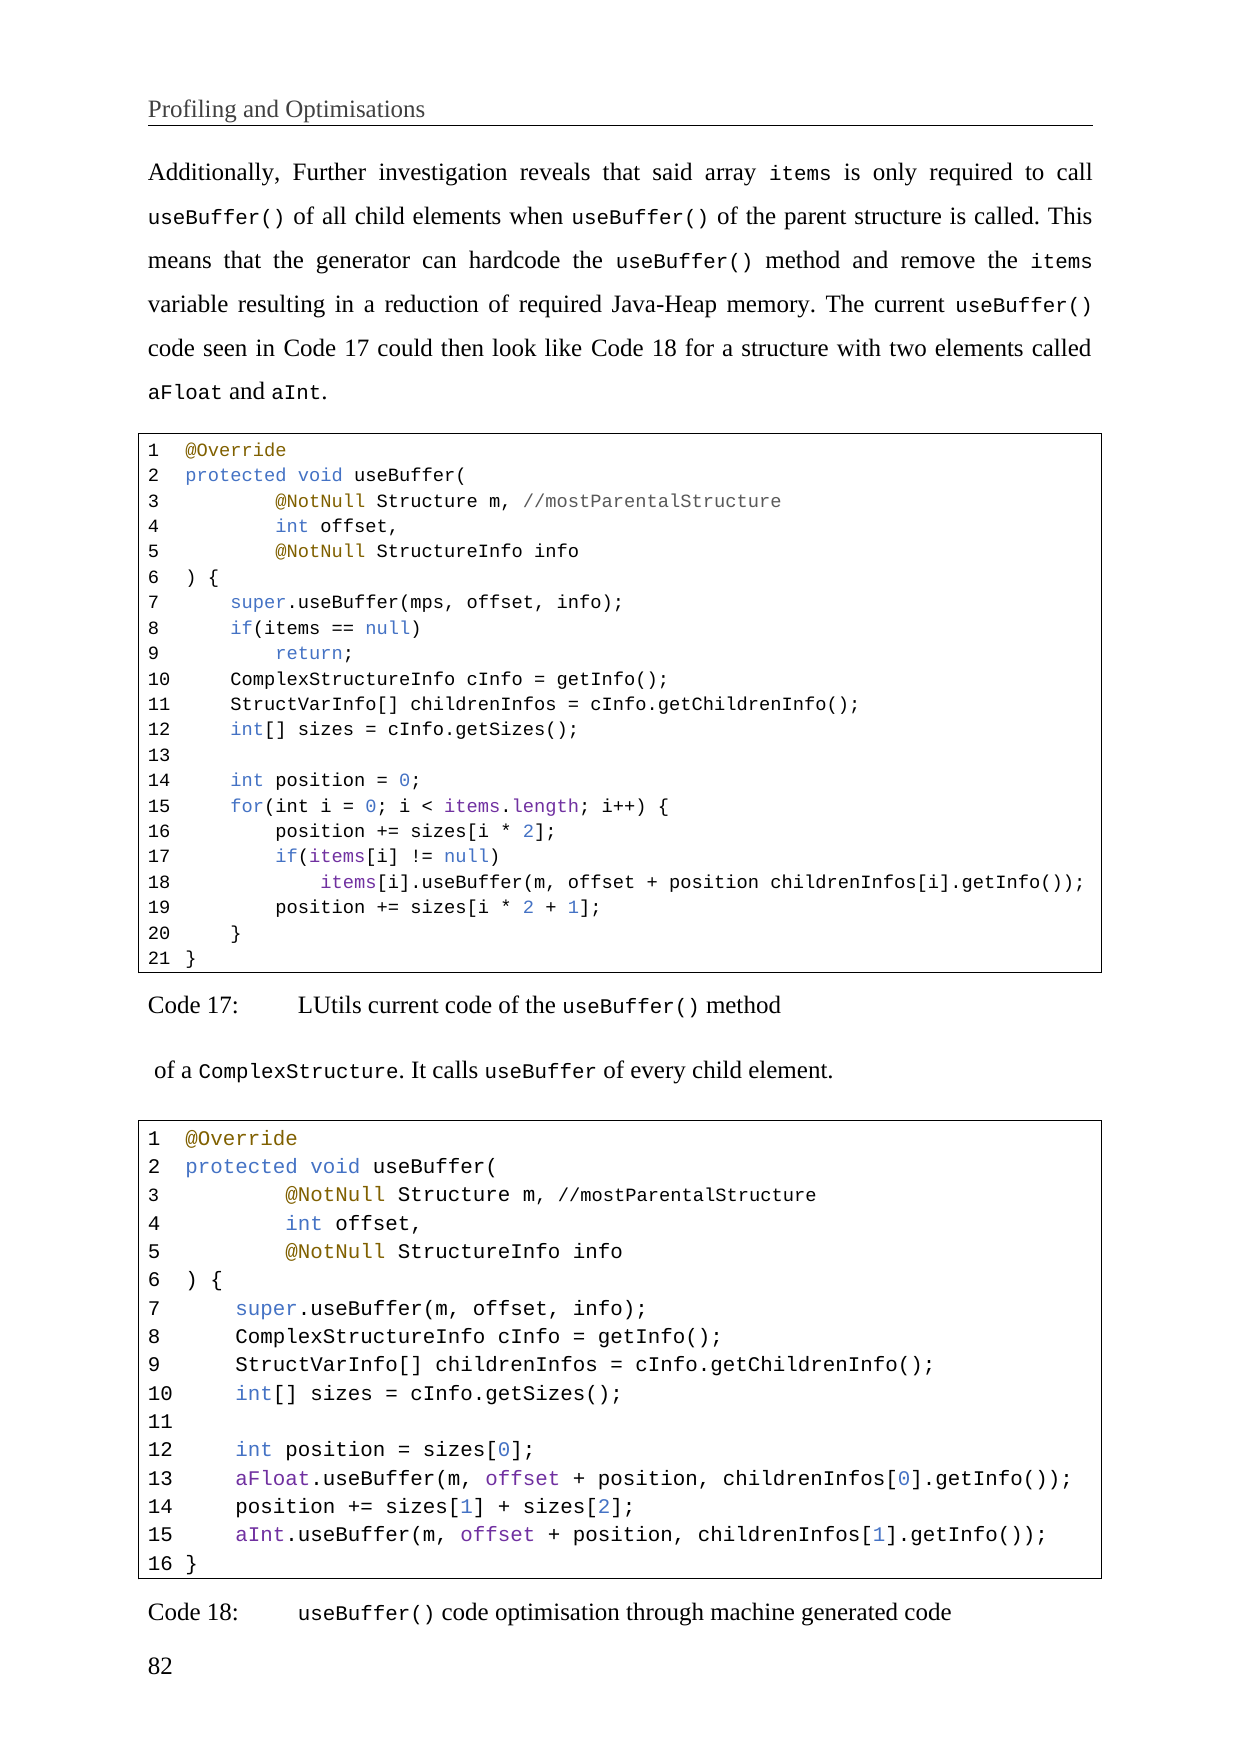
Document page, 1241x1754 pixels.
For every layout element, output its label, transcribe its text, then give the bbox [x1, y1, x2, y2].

text Code 18: useBuffer() code optimisation through machine generated code [148, 1597, 1093, 1626]
text Additionally, Further investigation reveals that said array items is only required to call useBuffer() of all child elements when useBuffer() of the parent structure is called. This means that the generator can hardcode the useBuffer() method and remove the items variable resulting in a reduction of required Java-Heap memory. The current useBuffer() code seen in Code 17 could then look like Code 18 for a structure with two elements called aFloat and aInt. [148, 157, 1093, 406]
list int offset, [139, 509, 1101, 535]
list items[i].useBuffer(m, offset + position childrenInfos[i].getInfo()); [139, 865, 1101, 891]
list int[] sizes = cInfo.getSizes(); [139, 713, 1101, 741]
list int[] sizes = cInfo.getSizes(); [139, 1375, 1101, 1406]
list @NotNull StructureInfo info [139, 1234, 1101, 1262]
list super.useBuffer(m, offset, info); [139, 1290, 1101, 1319]
list int position = sizes[0]; [139, 1432, 1101, 1460]
list ComplexStructureInfo cInfo = getInfo(); [139, 1319, 1101, 1347]
list aFloat.useBuffer(m, offset + position, childrenInfos[0].getInfo()); [139, 1460, 1101, 1489]
list ) { [139, 560, 1101, 586]
list @NotNull StructureInfo info [139, 535, 1101, 560]
list position += sizes[1] + sizes[2]; [139, 1489, 1101, 1517]
list ) { [139, 1262, 1101, 1290]
list StructVarInfo[] childrenInfos = cInfo.getChildrenInfo(); [139, 1347, 1101, 1375]
text Code 17: LUtils current code of the useBuffer() method [148, 990, 1093, 1019]
list if(items[i] != null) [139, 840, 1101, 865]
text of a ComplexStructure. It calls useBuffer of every child element. [148, 1055, 1093, 1085]
list @Override [139, 434, 1101, 459]
list position += sizes[i * 2]; [139, 814, 1101, 840]
list @NotNull Structure m, //mostParentalStructure [139, 1177, 1101, 1205]
list @Override [139, 1121, 1101, 1149]
list protected void useBuffer( [139, 1149, 1101, 1177]
list @NotNull Structure m, //mostParentalStructure [139, 484, 1101, 509]
list position += sizes[i * 2 + 1]; [139, 891, 1101, 916]
list super.useBuffer(mps, offset, info); [139, 586, 1101, 611]
list protected void useBuffer( [139, 459, 1101, 484]
list } [139, 916, 1101, 942]
list } [139, 942, 1101, 972]
list for(int i = 0; i < items.length; i++) { [139, 789, 1101, 814]
list return; [139, 637, 1101, 662]
list int position = 0; [139, 764, 1101, 789]
list } [139, 1545, 1101, 1578]
list int offset, [139, 1205, 1101, 1234]
list aInt.useBuffer(m, offset + position, childrenInfos[1].getInfo()); [139, 1517, 1101, 1545]
list StructVarInfo[] childrenInfos = cInfo.getChildrenInfo(); [139, 687, 1101, 713]
list ComplexStructureInfo cInfo = getInfo(); [139, 662, 1101, 687]
list if(items == null) [139, 611, 1101, 637]
